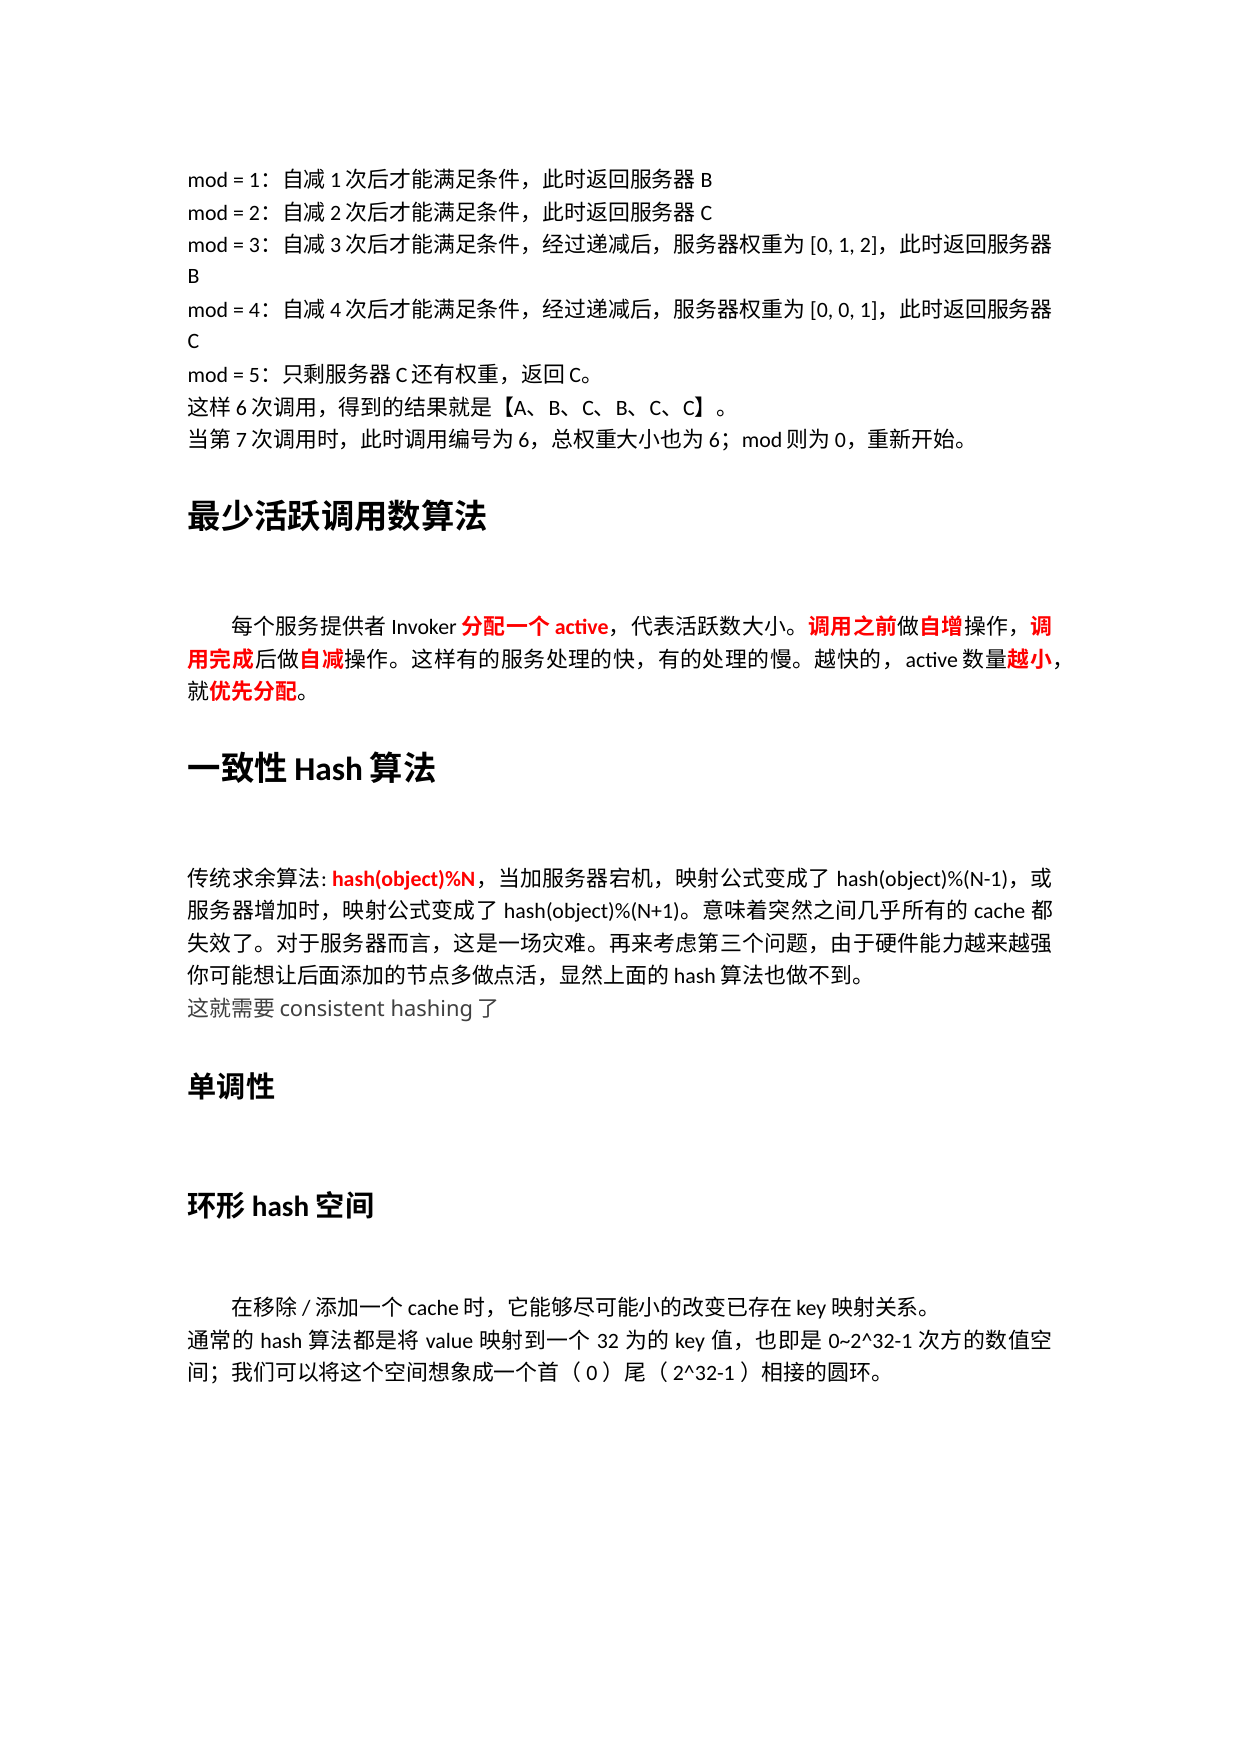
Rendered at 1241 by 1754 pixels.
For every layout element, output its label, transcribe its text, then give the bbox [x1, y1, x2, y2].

subtitle 单调性 [187, 1052, 1053, 1117]
text mod = 1：自减1次后才能满足条件，此时返回服务器 B [187, 162, 1053, 194]
text mod = 2：自减2次后才能满足条件，此时返回服务器 C [187, 194, 1053, 227]
text 每个服务提供者Invoker分配一个active，代表活跃数大小。调用之前做自增操作，调用完成后做自减操作。这样有的服务处理的快，有的处理的慢。越快的，active数量越小，就优先分配。 [187, 609, 1053, 706]
subtitle 环形hash 空间 [187, 1171, 1053, 1236]
text 在移除 / 添加一个 cache 时，它能够尽可能小的改变已存在key 映射关系。 [187, 1290, 1053, 1322]
subtitle 一致性Hash算法 [187, 733, 1053, 798]
text mod = 3：自减3次后才能满足条件，经过递减后，服务器权重为 [0, 1, 2]，此时返回服务器 B [187, 227, 1053, 292]
text 当第7次调用时，此时调用编号为6，总权重大小也为6；mod则为0，重新开始。 [187, 422, 1053, 454]
text mod = 5：只剩服务器C还有权重，返回C。 [187, 357, 1053, 389]
text 这样6次调用，得到的结果就是【A、B、C、B、C、C】。 [187, 389, 1053, 422]
subtitle 最少活跃调用数算法 [187, 482, 1053, 547]
text 这就需要consistent hashing了 [279, 991, 1053, 1023]
text 通常的 hash 算法都是将 value 映射到一个 32 为的 key 值，也即是 0~2^32-1 次方的数值空间；我们可以将这个空间想象成一个首（ 0 ）尾（ 2^32-1 ）相接的圆环。 [187, 1322, 1053, 1387]
text 传统求余算法: hash(object)%N，当加服务器宕机，映射公式变成了 hash(object)%(N-1)，或服务器增加时，映射公式变成了 hash(object)%(N+1)。意味着突然之间几乎所有的 cache 都失效了。对于服务器而言，这是一场灾难。再来考虑第三个问题，由于硬件能力越来越强，你可能想让后面添加的节点多做点活，显然上面的 hash 算法也做不到。 [187, 861, 1053, 991]
text mod = 4：自减4次后才能满足条件，经过递减后，服务器权重为 [0, 0, 1]，此时返回服务器 C [187, 292, 1053, 357]
